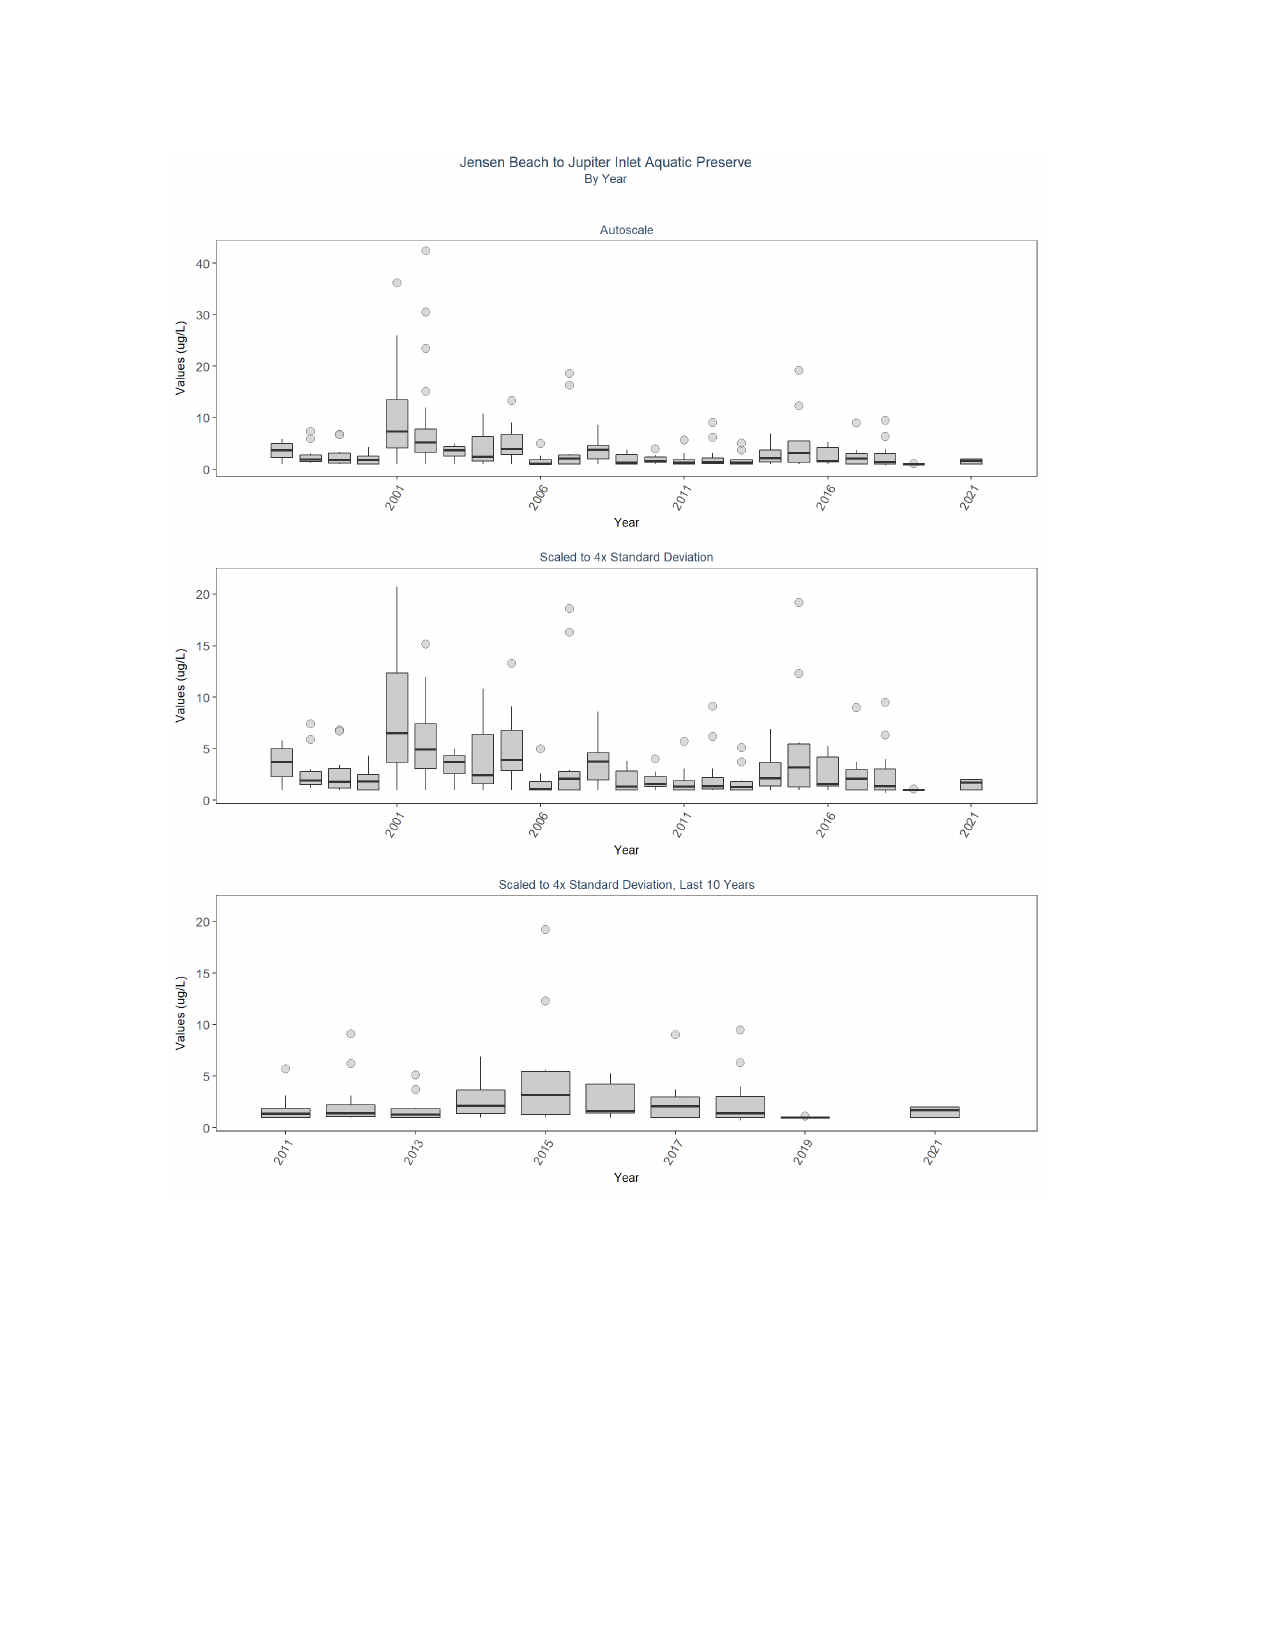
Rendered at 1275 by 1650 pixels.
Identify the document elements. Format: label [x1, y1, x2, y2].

picture [168, 150, 1044, 1200]
